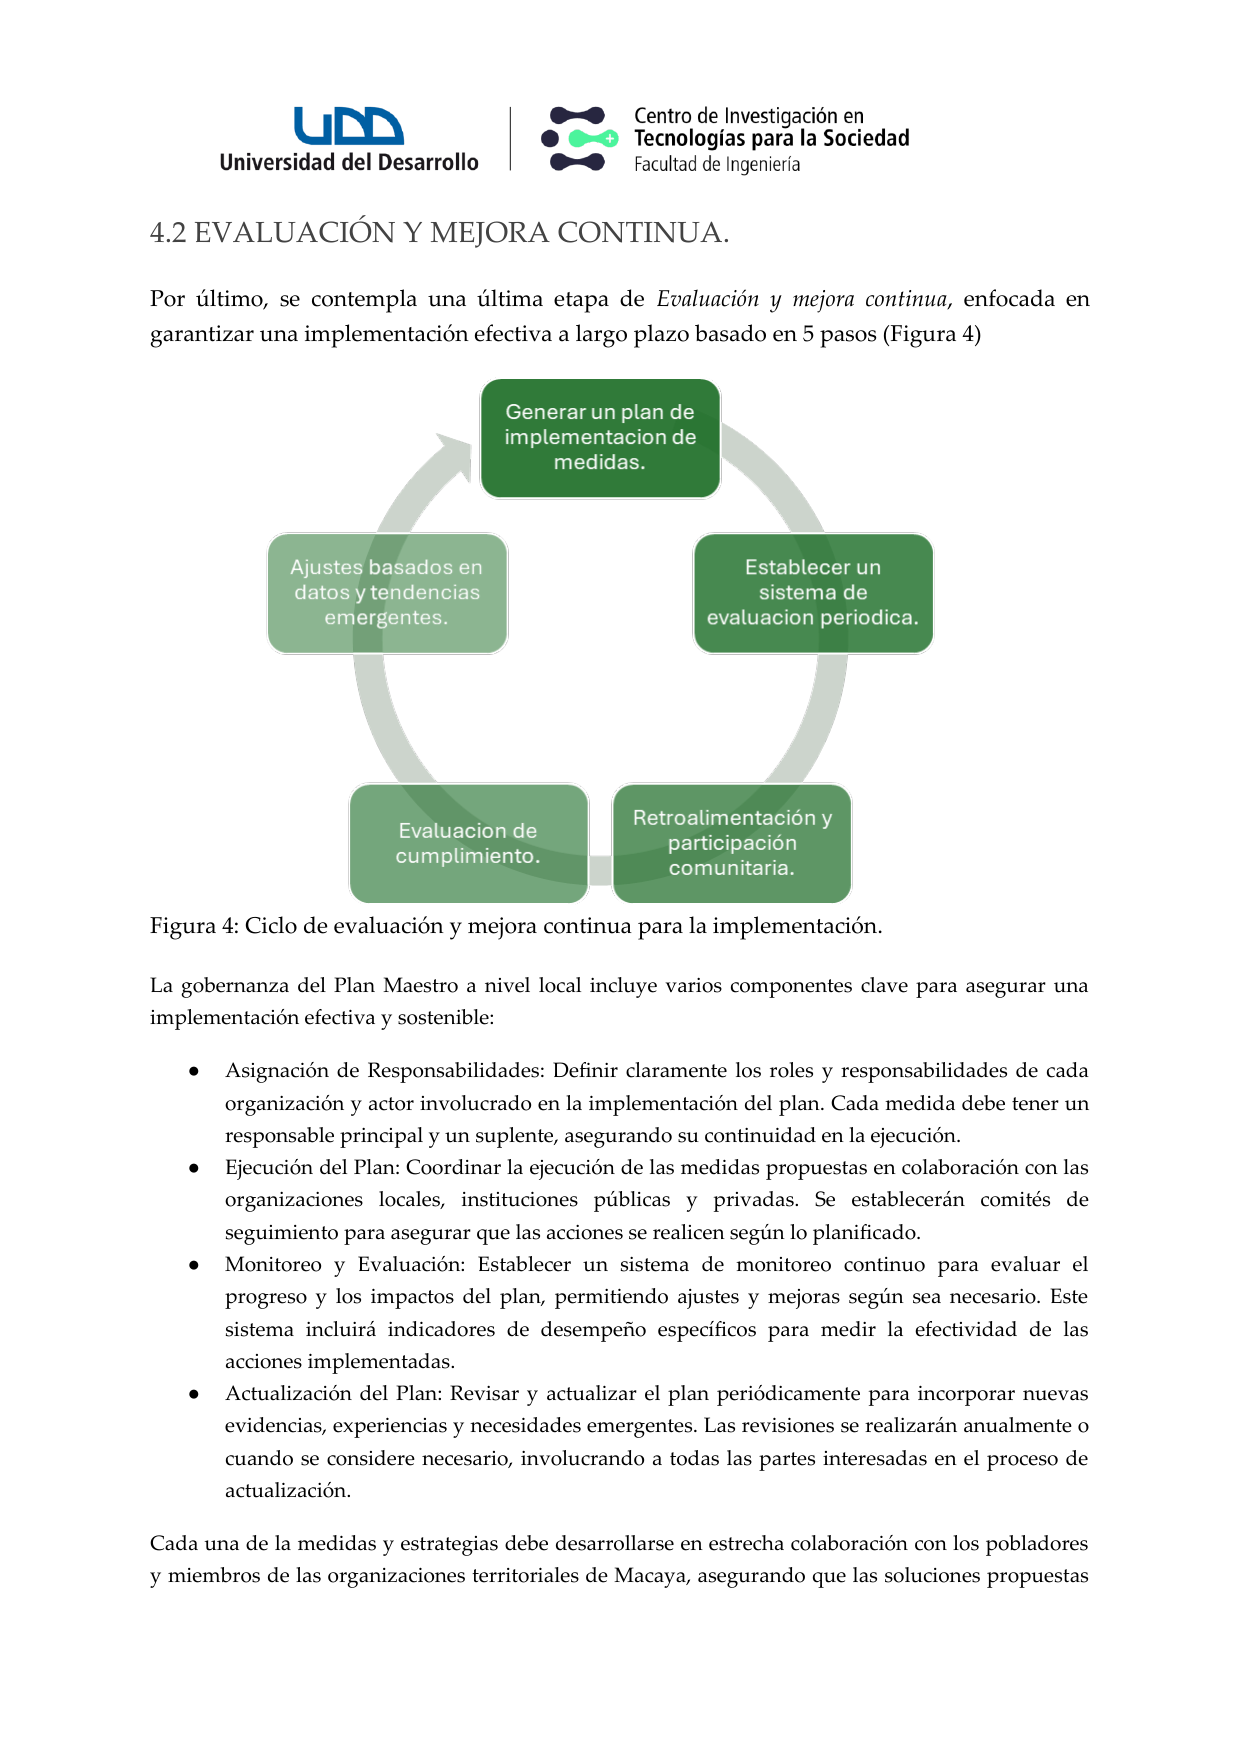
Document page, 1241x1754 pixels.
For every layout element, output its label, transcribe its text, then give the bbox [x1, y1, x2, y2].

list Asignación de Responsabilidades: Definir claramente los roles y responsabilidades de cada organización y actor involucrado en la implementación del plan. Cada medida debe tener un responsable principal y un suplente, asegurando su continuidad en la ejecución. [187, 1056, 1090, 1148]
list Monitoreo y Evaluación: Establecer un sistema de monitoreo continuo para evaluar el progreso y los impactos del plan, permitiendo ajustes y mejoras según sea necesario. Este sistema incluirá indicadores de desempeño específicos para medir la efectividad de las acciones implementadas. [187, 1249, 1090, 1374]
picture [150, 377, 1050, 905]
list Ejecución del Plan: Coordinar la ejecución de las medidas propuestas en colaboración con las organizaciones locales, instituciones públicas y privadas. Se establecerán comités de seguimiento para asegurar que las acciones se realicen según lo planificado. [187, 1152, 1090, 1245]
text Por último, se contempla una última etapa de Evaluación y mejora continua, enfocada en garantizar una implementación efectiva a largo plazo basado en 5 pasos (Figura 4) [150, 282, 1090, 348]
subtitle 4.2 EVALUACIÓN Y MEJORA CONTINUA. [150, 212, 1090, 251]
text La gobernanza del Plan Maestro a nivel local incluye varios componentes clave para asegurar una implementación efectiva y sostenible: [150, 970, 1090, 1031]
picture [150, 75, 959, 212]
list Actualización del Plan: Revisar y actualizar el plan periódicamente para incorporar nuevas evidencias, experiencias y necesidades emergentes. Las revisiones se realizarán anualmente o cuando se considere necesario, involucrando a todas las partes interesadas en el proceso de actualización. [187, 1378, 1090, 1503]
